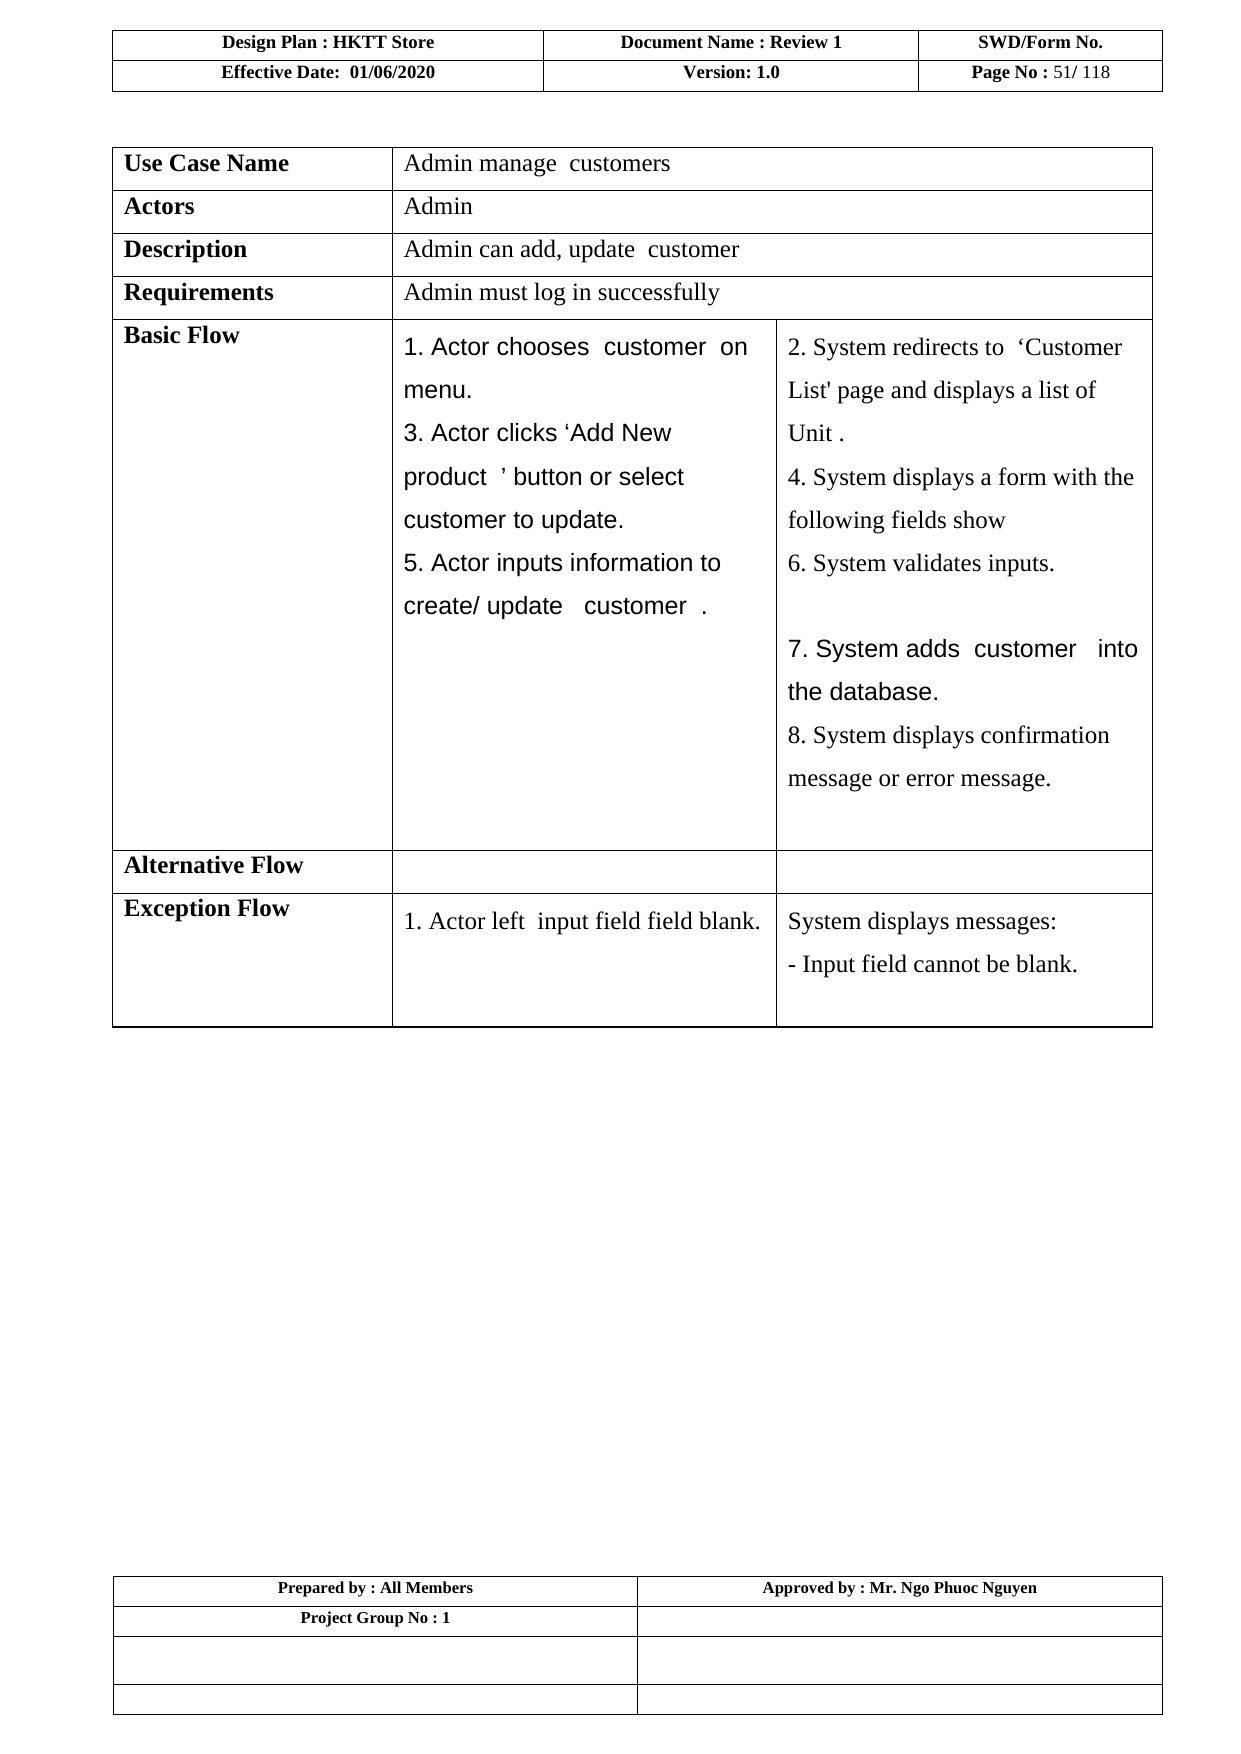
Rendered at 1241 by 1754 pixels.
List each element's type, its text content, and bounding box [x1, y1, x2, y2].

table_cell Requirements [113, 277, 392, 319]
table_cell Description [113, 234, 392, 276]
table_cell Exception Flow [113, 894, 392, 1026]
table_cell Admin must log in successfully [393, 277, 1152, 319]
table_cell Admin manage customers [393, 148, 1152, 190]
table_cell 2. System redirects to ‘Customer List' page and displays a list of Unit . 4. System displays a form with the following fields show 6. System validates inputs. 7. System adds customer into the database. 8. System displays confirmation message or error message. [777, 320, 1152, 849]
table_cell Actors [113, 191, 392, 233]
table_cell Admin can add, update customer [393, 234, 1152, 276]
table_cell 1. Actor chooses customer on menu. 3. Actor clicks ‘Add New product ’ button or select customer to update. 5. Actor inputs information to create/ update customer . [393, 320, 776, 849]
table_cell [777, 851, 1152, 892]
table_cell Use Case Name [113, 148, 392, 190]
table_cell Alternative Flow [113, 851, 392, 892]
table_cell Admin [393, 191, 1152, 233]
table_cell 1. Actor left input field field blank. [393, 894, 776, 1026]
table_cell Basic Flow [113, 320, 392, 849]
table_cell [393, 851, 776, 892]
table_cell System displays messages: - Input field cannot be blank. [777, 894, 1152, 1026]
